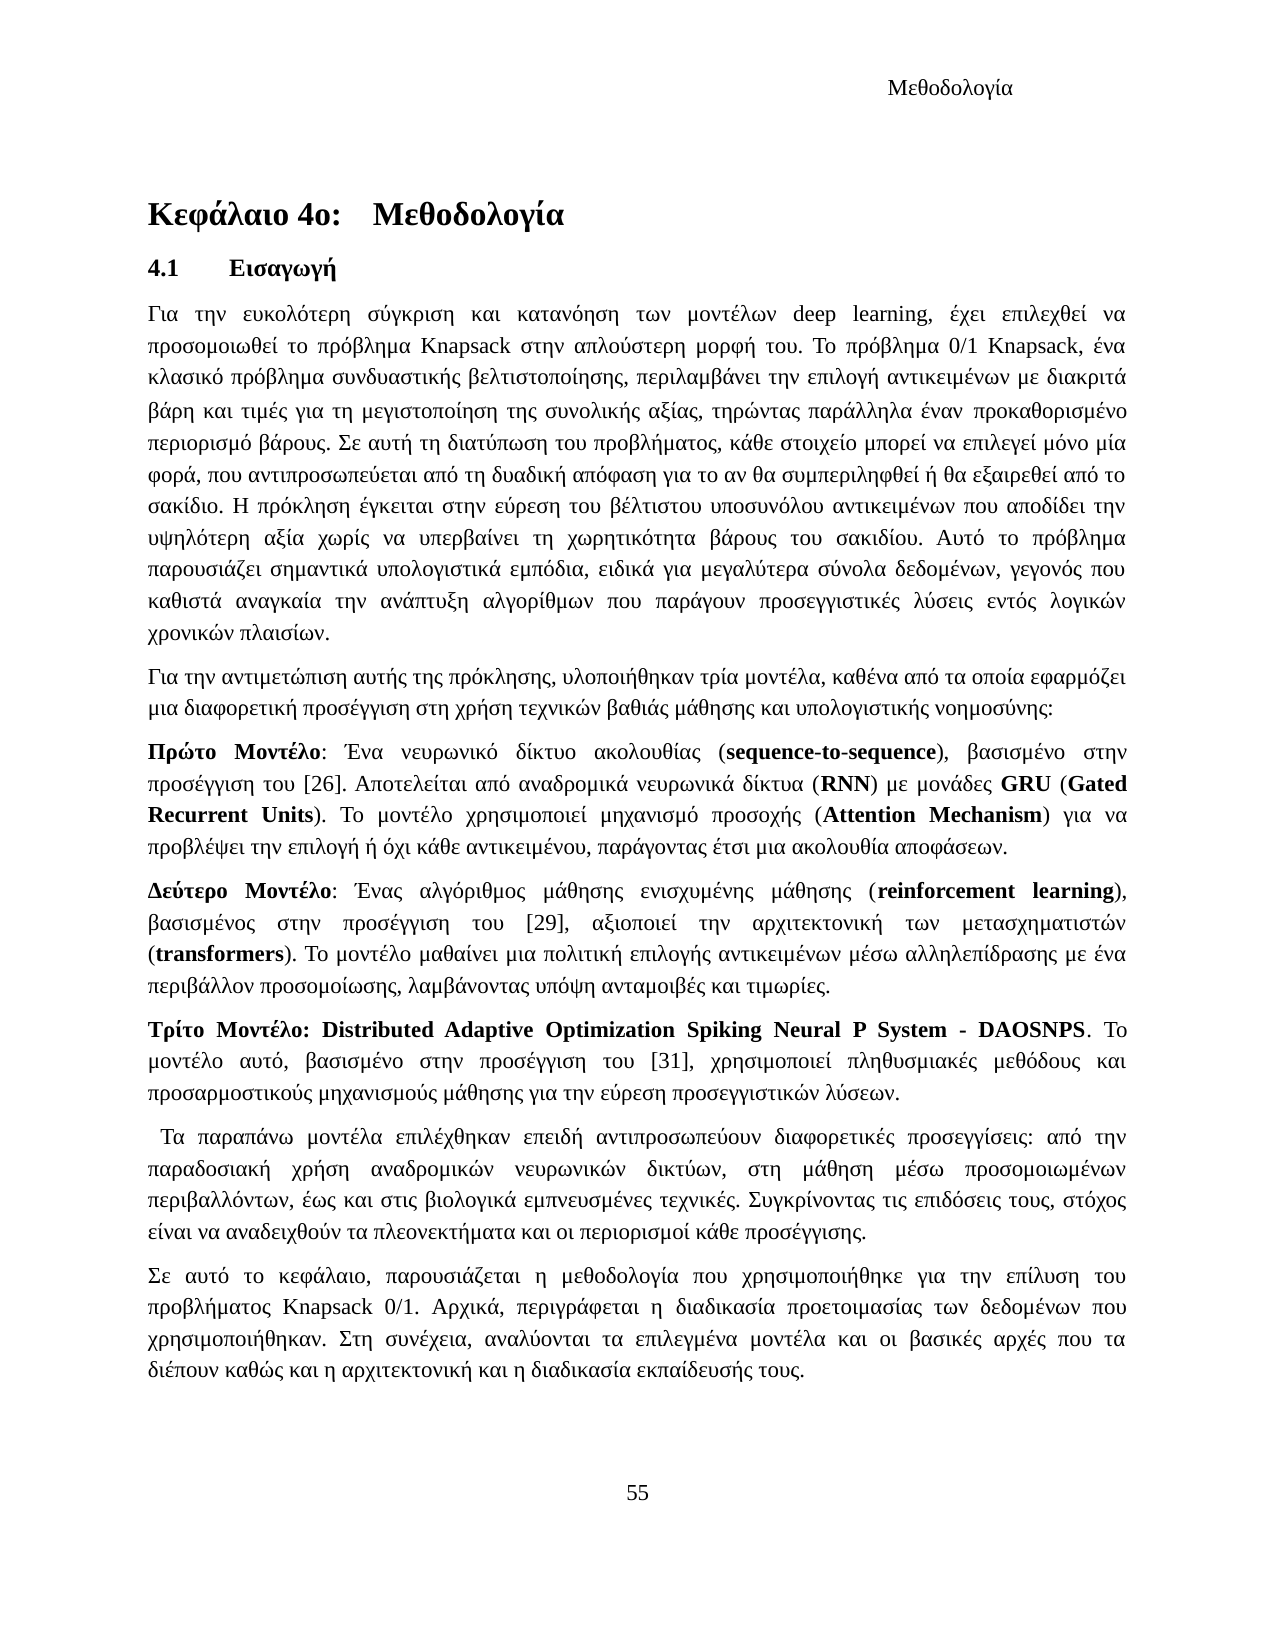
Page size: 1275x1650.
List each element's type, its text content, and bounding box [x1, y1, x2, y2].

subtitle Μεθοδολογία [148, 195, 1127, 233]
subtitle Εισαγωγή [148, 253, 1127, 282]
text Σε αυτό το κεφάλαιο, παρουσιάζεται η μεθοδολογία που χρησιμοποιήθηκε για την επίλυση του προβλήματος Knapsack 0/1. Αρχικά, περιγράφεται η διαδικασία προετοιμασίας των δεδομένων που χρησιμοποιήθηκαν. Στη συνέχεια, αναλύονται τα επιλεγμένα μοντέλα και οι βασικές αρχές που τα διέπουν καθώς και η αρχιτεκτονική και η διαδικασία εκπαίδευσής τους. [148, 1262, 1127, 1383]
text Τα παραπάνω μοντέλα επιλέχθηκαν επειδή αντιπροσωπεύουν διαφορετικές προσεγγίσεις: από την παραδοσιακή χρήση αναδρομικών νευρωνικών δικτύων, στη μάθηση μέσω προσομοιωμένων περιβαλλόντων, έως και στις βιολογικά εμπνευσμένες τεχνικές. Συγκρίνοντας τις επιδόσεις τους, στόχος είναι να αναδειχθούν τα πλεονεκτήματα και οι περιορισμοί κάθε προσέγγισης. [148, 1123, 1127, 1244]
text Για την ευκολότερη σύγκριση και κατανόηση των μοντέλων deep learning, έχει επιλεχθεί να προσομοιωθεί το πρόβλημα Knapsack στην απλούστερη μορφή του. Το πρόβλημα 0/1 Knapsack, ένα κλασικό πρόβλημα συνδυαστικής βελτιστοποίησης, περιλαμβάνει την επιλογή αντικειμένων με διακριτά βάρη και τιμές για τη μεγιστοποίηση της συνολικής αξίας, τηρώντας παράλληλα έναν προκαθορισμένο περιορισμό βάρους. Σε αυτή τη διατύπωση του προβλήματος, κάθε στοιχείο μπορεί να επιλεγεί μόνο μία φορά, που αντιπροσωπεύεται από τη δυαδική απόφαση για το αν θα συμπεριληφθεί ή θα εξαιρεθεί από το σακίδιο. Η πρόκληση έγκειται στην εύρεση του βέλτιστου υποσυνόλου αντικειμένων που αποδίδει την υψηλότερη αξία χωρίς να υπερβαίνει τη χωρητικότητα βάρους του σακιδίου. Αυτό το πρόβλημα παρουσιάζει σημαντικά υπολογιστικά εμπόδια, ειδικά για μεγαλύτερα σύνολα δεδομένων, γεγονός που καθιστά αναγκαία την ανάπτυξη αλγορίθμων που παράγουν προσεγγιστικές λύσεις εντός λογικών χρονικών πλαισίων. [148, 300, 1127, 645]
text Δεύτερο Μοντέλο: Ένας αλγόριθμος μάθησης ενισχυμένης μάθησης (reinforcement learning), βασισμένος στην προσέγγιση του [29], αξιοποιεί την αρχιτεκτονική των μετασχηματιστών (transformers). Το μοντέλο μαθαίνει μια πολιτική επιλογής αντικειμένων μέσω αλληλεπίδρασης με ένα περιβάλλον προσομοίωσης, λαμβάνοντας υπόψη ανταμοιβές και τιμωρίες. [148, 877, 1127, 998]
text Πρώτο Μοντέλο: Ένα νευρωνικό δίκτυο ακολουθίας (sequence-to-sequence), βασισμένο στην προσέγγιση του [26]. Αποτελείται από αναδρομικά νευρωνικά δίκτυα (RNN) με μονάδες GRU (Gated Recurrent Units). Το μοντέλο χρησιμοποιεί μηχανισμό προσοχής (Attention Mechanism) για να προβλέψει την επιλογή ή όχι κάθε αντικειμένου, παράγοντας έτσι μια ακολουθία αποφάσεων. [148, 738, 1127, 859]
text Για την αντιμετώπιση αυτής της πρόκλησης, υλοποιήθηκαν τρία μοντέλα, καθένα από τα οποία εφαρμόζει μια διαφορετική προσέγγιση στη χρήση τεχνικών βαθιάς μάθησης και υπολογιστικής νοημοσύνης: [148, 663, 1127, 721]
text Τρίτο Μοντέλο: Distributed Adaptive Optimization Spiking Neural P System - DAOSNPS. Το μοντέλο αυτό, βασισμένο στην προσέγγιση του [31], χρησιμοποιεί πληθυσμιακές μεθόδους και προσαρμοστικούς μηχανισμούς μάθησης για την εύρεση προσεγγιστικών λύσεων. [148, 1016, 1127, 1105]
